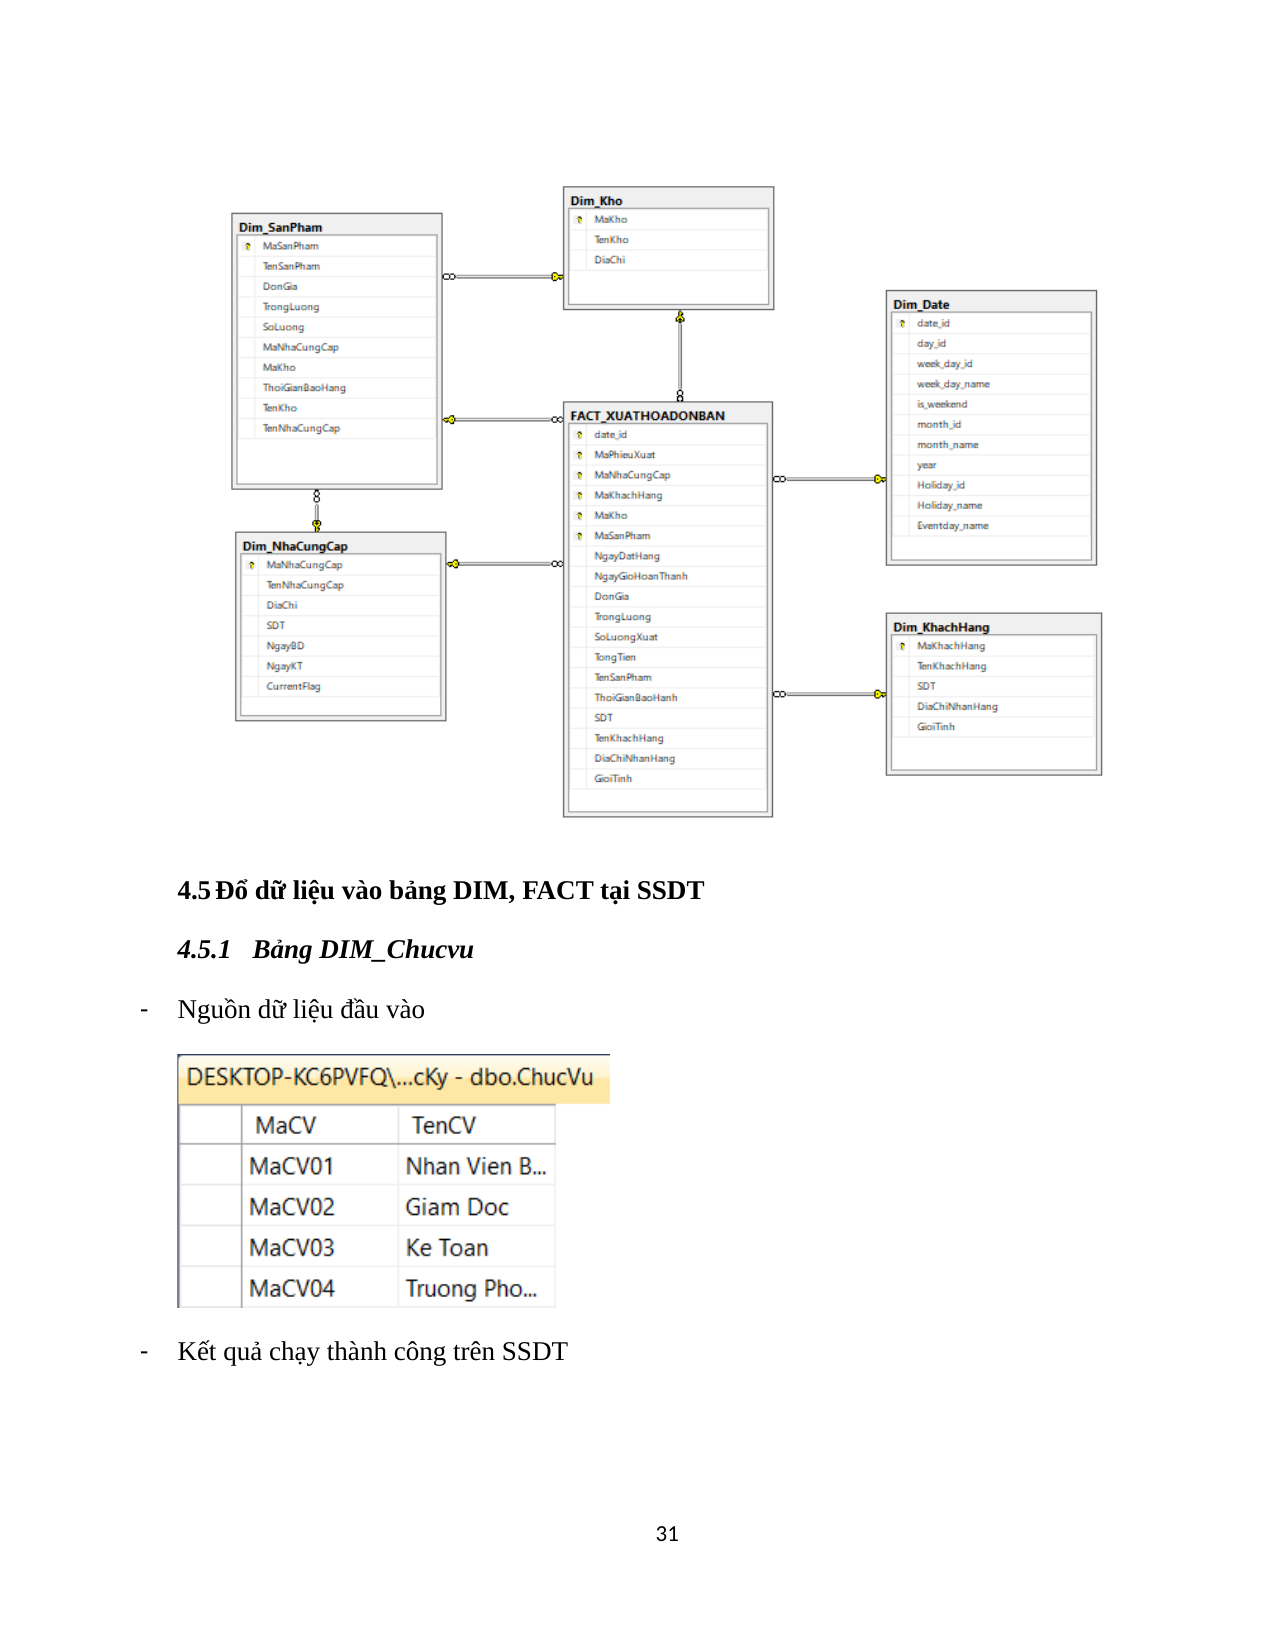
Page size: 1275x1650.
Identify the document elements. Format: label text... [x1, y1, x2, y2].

list Kết quả chạy thành công trên SSDT [140, 1334, 1157, 1367]
picture [177, 118, 1172, 848]
list Nguồn dữ liệu đầu vào [140, 992, 1157, 1026]
list Bảng DIM_Chucvu [177, 933, 1157, 964]
picture [177, 1054, 610, 1308]
list Đổ dữ liệu vào bảng DIM, FACT tại SSDT [177, 874, 1157, 905]
